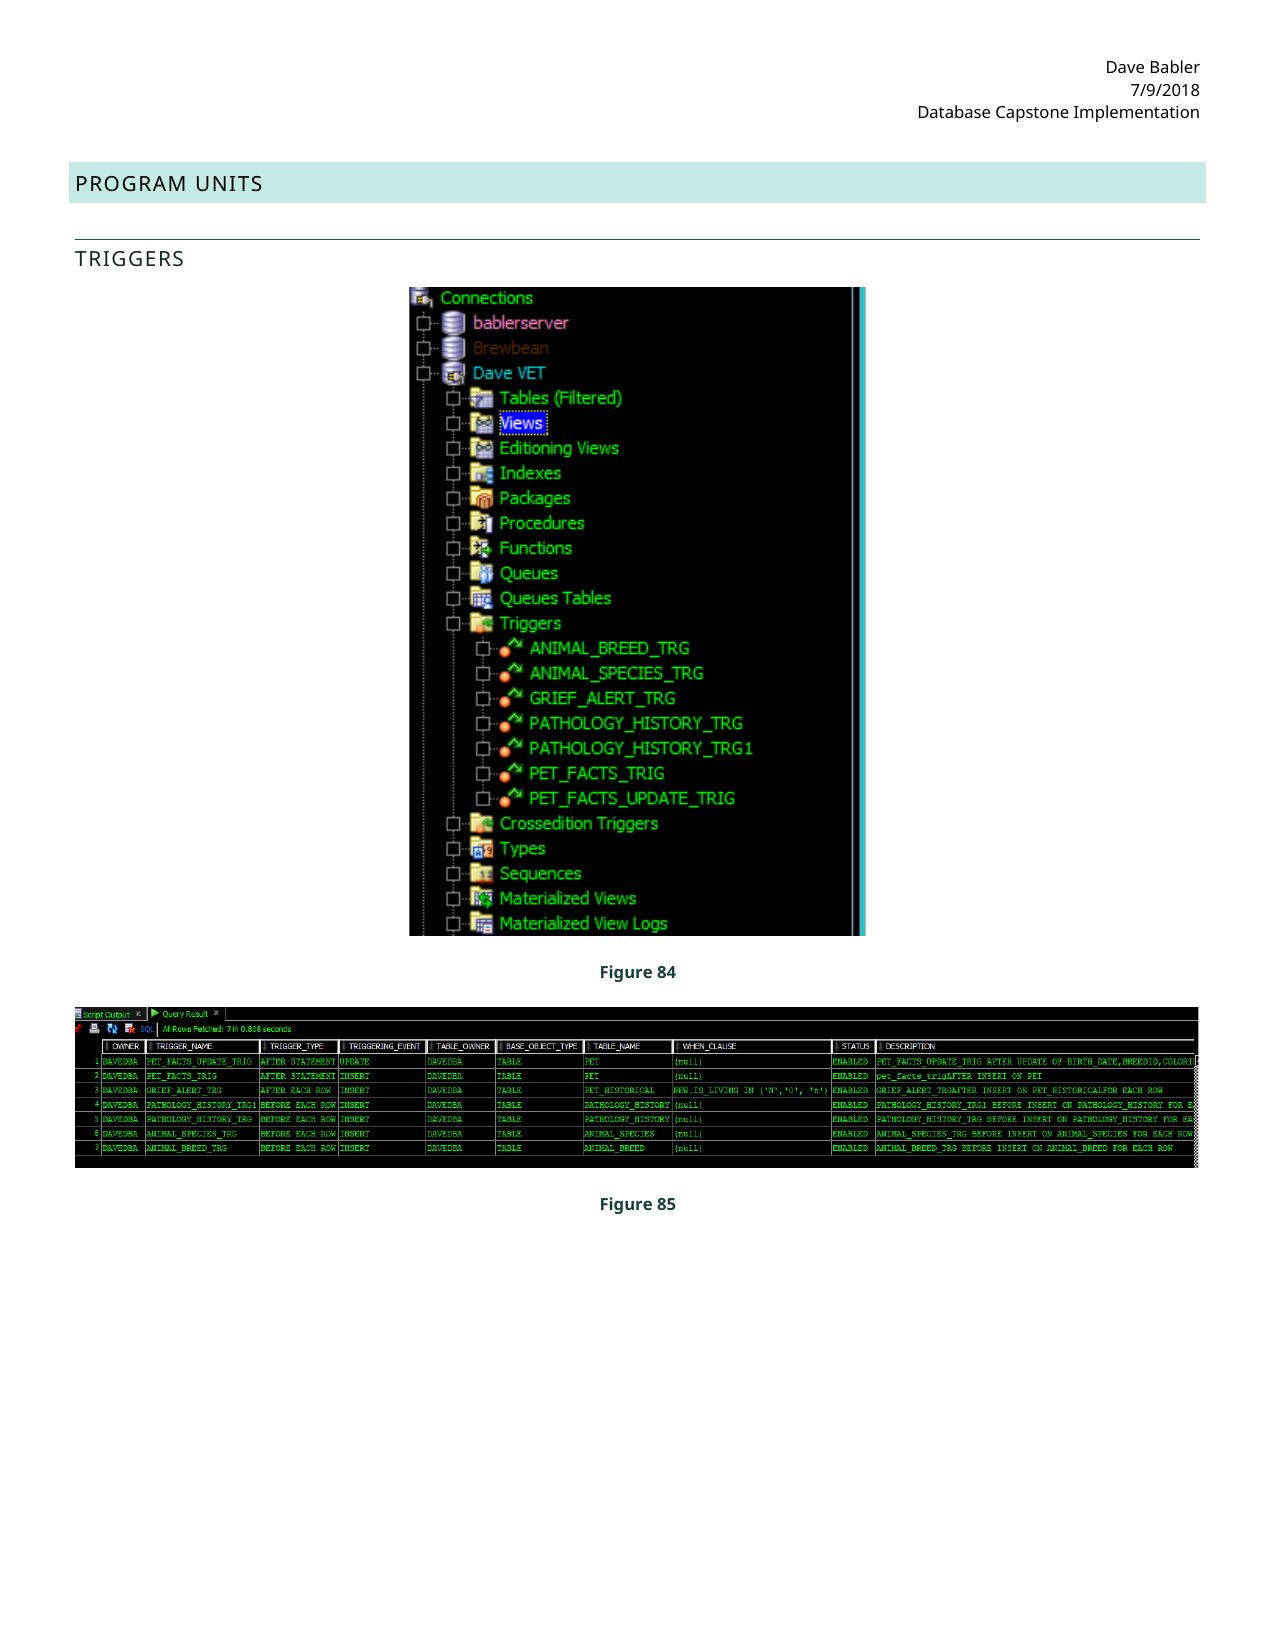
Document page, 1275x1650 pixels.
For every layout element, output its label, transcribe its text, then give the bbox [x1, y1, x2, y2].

subtitle Program Units [75, 169, 1200, 197]
picture [409, 287, 866, 936]
picture [75, 1007, 1199, 1168]
text Figure 84 [75, 961, 1200, 984]
text Figure 85 [75, 1192, 1200, 1215]
subtitle Triggers [75, 240, 1200, 273]
